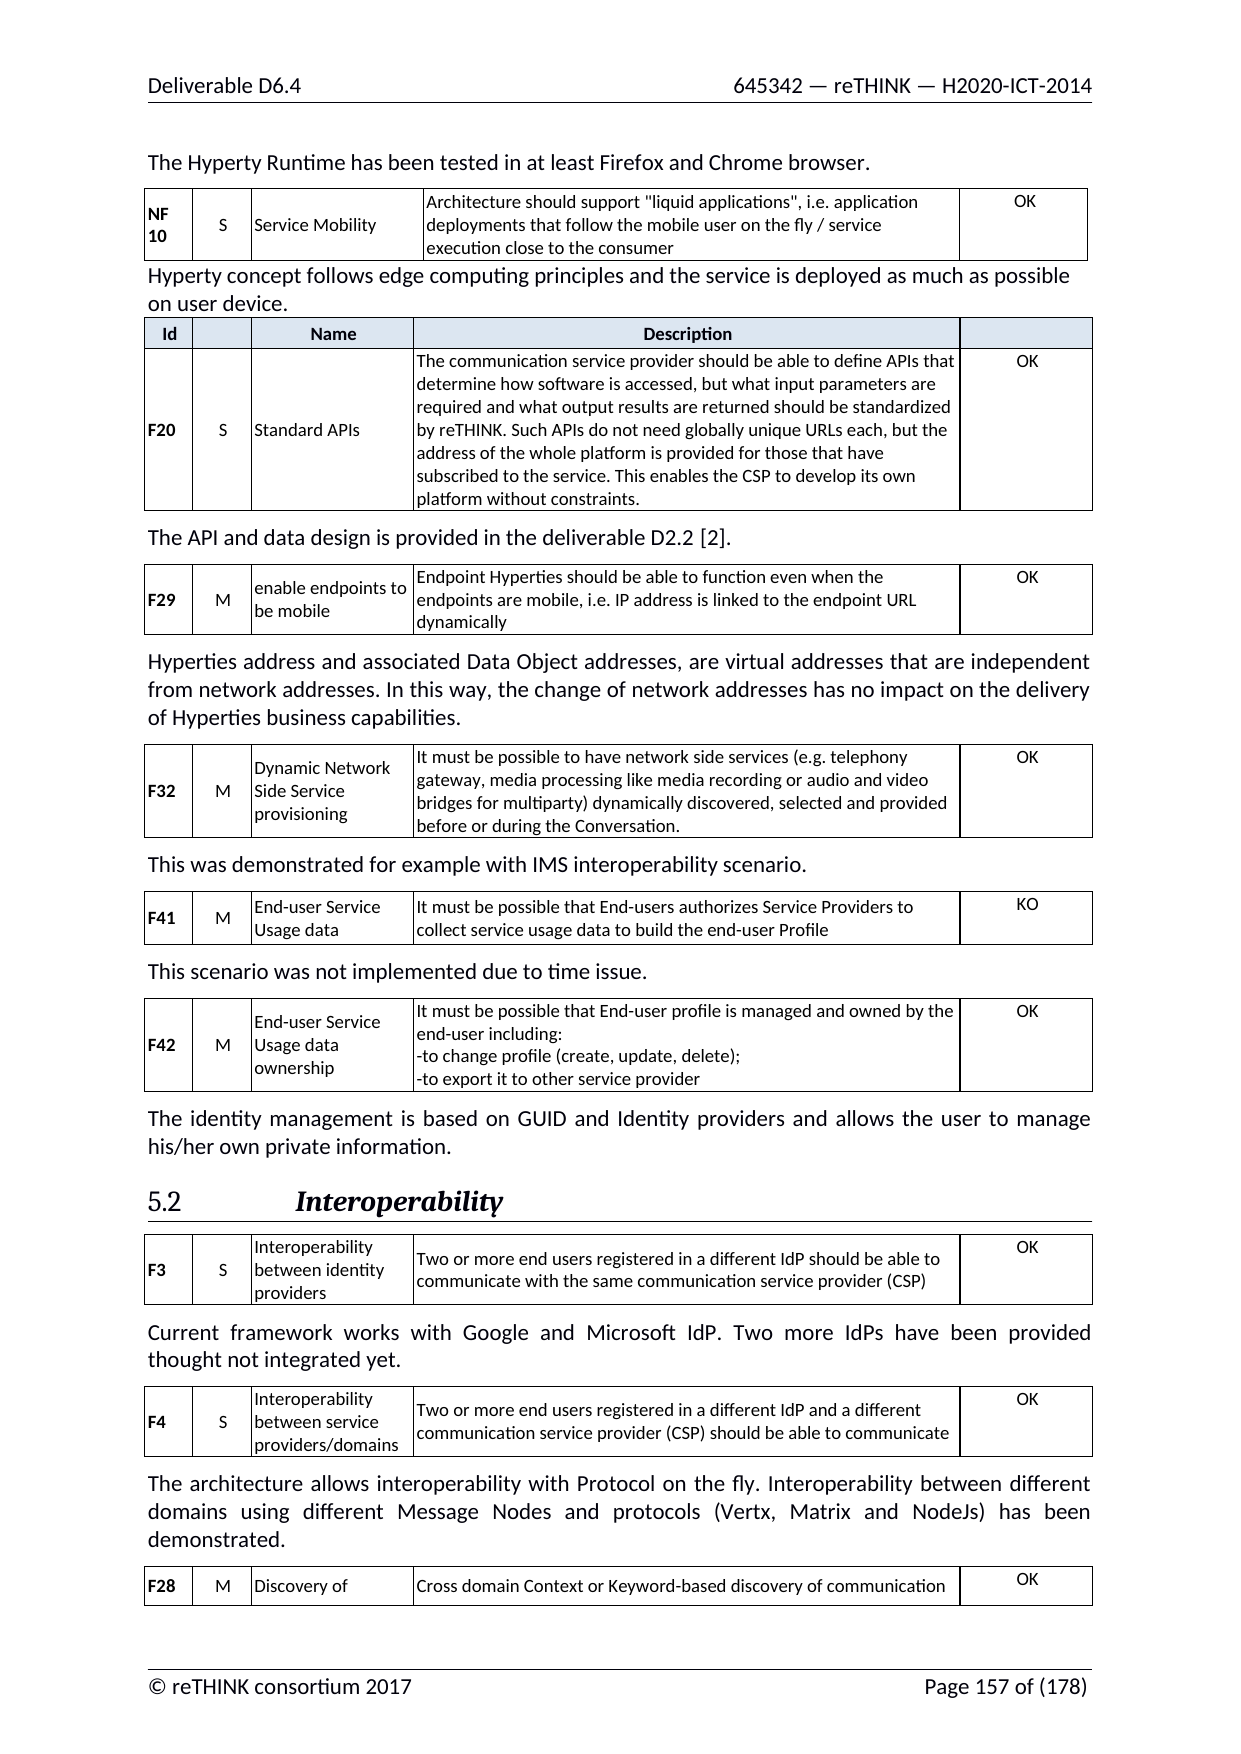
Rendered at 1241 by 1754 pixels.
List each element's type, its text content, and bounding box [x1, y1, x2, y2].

text This was demonstrated for example with IMS interoperability scenario. [148, 851, 1092, 879]
table_header OK [961, 1235, 1092, 1304]
table_header S [193, 1235, 251, 1304]
table_header End-user Service Usage data [252, 892, 413, 944]
table_header F28 [145, 1567, 192, 1605]
table_header OK [961, 565, 1092, 634]
text Current framework works with Google and Microsoft IdP. Two more IdPs have been provided thought not integrated yet. [148, 1318, 1092, 1374]
table_header Interoperability between service providers/domains [252, 1387, 413, 1456]
text The identity management is based on GUID and Identity providers and allows the user to manage his/her own private information. [148, 1104, 1092, 1160]
table_header M [193, 999, 251, 1091]
subtitle Interoperability [148, 1185, 1092, 1221]
text The architecture allows interoperability with Protocol on the fly. Interoperability between different domains using different Message Nodes and protocols (Vertx, Matrix and NodeJs) has been demonstrated. [148, 1469, 1092, 1553]
table_header M [193, 1567, 251, 1605]
table_header Description [414, 318, 959, 348]
table_cell OK [961, 349, 1092, 510]
table_cell The communication service provider should be able to define APIs that determine how software is accessed, but what input parameters are required and what output results are returned should be standardized by reTHINK. Such APIs do not need globally unique URLs each, but the address of the whole platform is provided for those that have subscribed to the service. This enables the CSP to develop its own platform without constraints. [414, 349, 959, 510]
text Hyperties address and associated Data Object addresses, are virtual addresses that are independent from network addresses. In this way, the change of network addresses has no impact on the delivery of Hyperties business capabilities. [148, 647, 1092, 731]
table_cell F20 [145, 349, 192, 510]
table_header [961, 318, 1092, 348]
text The Hyperty Runtime has been tested in at least Firefox and Chrome browser. [148, 148, 1092, 176]
table_header Two or more end users registered in a different IdP should be able to communicate with the same communication service provider (CSP) [414, 1235, 959, 1304]
table_header OK [961, 1387, 1092, 1456]
table_header F4 [145, 1387, 192, 1456]
table_header Service Mobility [252, 189, 423, 260]
table_header F41 [145, 892, 192, 944]
table_header It must be possible that End-users authorizes Service Providers to collect service usage data to build the end-user Profile [414, 892, 959, 944]
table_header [414, 1567, 959, 1605]
table_header F42 [145, 999, 192, 1091]
table_header KO [961, 892, 1092, 944]
table_header S [193, 1387, 251, 1456]
table_header Interoperability between identity providers [252, 1235, 413, 1304]
table_header F29 [145, 565, 192, 634]
table_header M [193, 745, 251, 837]
table_header NF 10 [145, 189, 192, 260]
table_header Architecture should support "liquid applications", i.e. application deployments that follow the mobile user on the fly / service execution close to the consumer [424, 189, 959, 260]
table_header Name [252, 318, 413, 348]
table_header OK [961, 1567, 1092, 1605]
table_header Endpoint Hyperties should be able to function even when the endpoints are mobile, i.e. IP address is linked to the endpoint URL dynamically [414, 565, 959, 634]
table_header S [193, 189, 251, 260]
table_header Dynamic Network Side Service provisioning [252, 745, 413, 837]
table_header F3 [145, 1235, 192, 1304]
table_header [252, 1567, 413, 1605]
table_header OK [961, 999, 1092, 1091]
table_header M [193, 565, 251, 634]
text This scenario was not implemented due to time issue. [148, 957, 1092, 985]
table_header enable endpoints to be mobile [252, 565, 413, 634]
table_header End-user Service Usage data ownership [252, 999, 413, 1091]
text The API and data design is provided in the deliverable D2.2 [2]. [148, 523, 1092, 551]
table_header OK [960, 189, 1087, 260]
text Hyperty concept follows edge computing principles and the service is deployed as much as possible on user device. [148, 261, 1092, 317]
table_cell Standard APIs [252, 349, 413, 510]
table_cell S [193, 349, 251, 510]
table_header Two or more end users registered in a different IdP and a different communication service provider (CSP) should be able to communicate [414, 1387, 959, 1456]
table_header Id [145, 318, 192, 348]
table_header It must be possible that End-user profile is managed and owned by the end-user including: -to change profile (create, update, delete); -to export it to other service provider [414, 999, 959, 1091]
table_header OK [961, 745, 1092, 837]
table_header It must be possible to have network side services (e.g. telephony gateway, media processing like media recording or audio and video bridges for multiparty) dynamically discovered, selected and provided before or during the Conversation. [414, 745, 959, 837]
table_header M [193, 892, 251, 944]
table_header F32 [145, 745, 192, 837]
table_header [193, 318, 251, 348]
